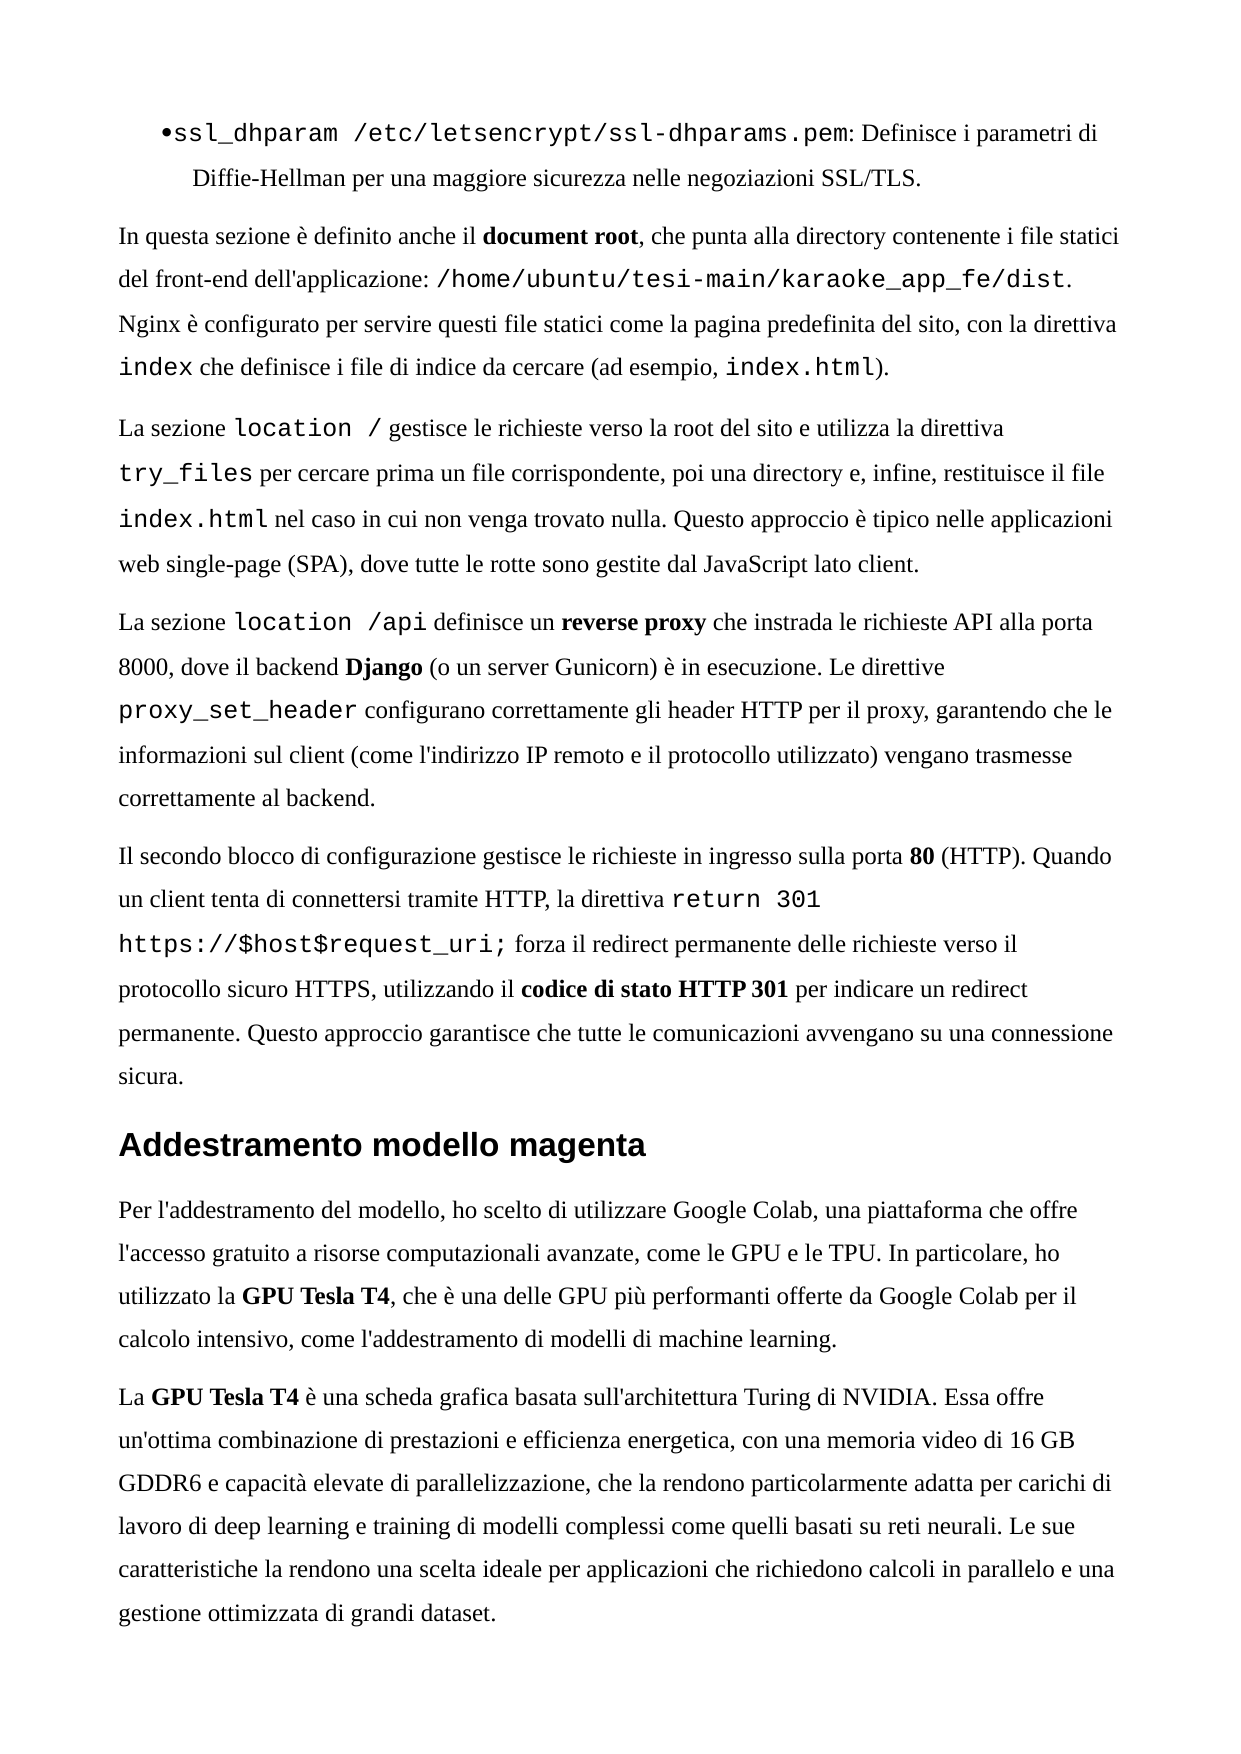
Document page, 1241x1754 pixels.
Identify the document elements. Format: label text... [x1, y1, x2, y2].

text La sezione location / gestisce le richieste verso la root del sito e utilizza la direttiva try_files per cercare prima un file corrispondente, poi una directory e, infine, restituisce il file index.html nel caso in cui non venga trovato nulla. Questo approccio è tipico nelle applicazioni web single-page (SPA), dove tutte le rotte sono gestite dal JavaScript lato client. [118, 413, 1122, 578]
list Il secondo blocco di configurazione gestisce le richieste in ingresso sulla porta 80 (HTTP). Quando un client tenta di connettersi tramite HTTP, la direttiva return 301 https://$host$request_uri; forza il redirect permanente delle richieste verso il protocollo sicuro HTTPS, utilizzando il codice di stato HTTP 301 per indicare un redirect permanente. Questo approccio garantisce che tutte le comunicazioni avvengano su una connessione sicura. [118, 841, 1122, 1089]
text Per l'addestramento del modello, ho scelto di utilizzare Google Colab, una piattaforma che offre l'accesso gratuito a risorse computazionali avanzate, come le GPU e le TPU. In particolare, ho utilizzato la GPU Tesla T4, che è una delle GPU più performanti offerte da Google Colab per il calcolo intensivo, come l'addestramento di modelli di machine learning. [118, 1195, 1122, 1353]
subtitle Addestramento modello magenta [118, 1125, 1122, 1163]
list ssl_dhparam /etc/letsencrypt/ssl-dhparams.pem: Definisce i parametri di Diffie-Hellman per una maggiore sicurezza nelle negoziazioni SSL/TLS. [162, 118, 1122, 192]
text La sezione location /api definisce un reverse proxy che instrada le richieste API alla porta 8000, dove il backend Django (o un server Gunicorn) è in esecuzione. Le direttive proxy_set_header configurano correttamente gli header HTTP per il proxy, garantendo che le informazioni sul client (come l'indirizzo IP remoto e il protocollo utilizzato) vengano trasmesse correttamente al backend. [118, 607, 1122, 812]
text In questa sezione è definito anche il document root, che punta alla directory contenente i file statici del front-end dell'applicazione: /home/ubuntu/tesi-main/karaoke_app_fe/dist. Nginx è configurato per servire questi file statici come la pagina predefinita del sito, con la direttiva index che definisce i file di indice da cercare (ad esempio, index.html). [118, 221, 1122, 383]
text La GPU Tesla T4 è una scheda grafica basata sull'architettura Turing di NVIDIA. Essa offre un'ottima combinazione di prestazioni e efficienza energetica, con una memoria video di 16 GB GDDR6 e capacità elevate di parallelizzazione, che la rendono particolarmente adatta per carichi di lavoro di deep learning e training di modelli complessi come quelli basati su reti neurali. Le sue caratteristiche la rendono una scelta ideale per applicazioni che richiedono calcoli in parallelo e una gestione ottimizzata di grandi dataset. [118, 1382, 1122, 1626]
